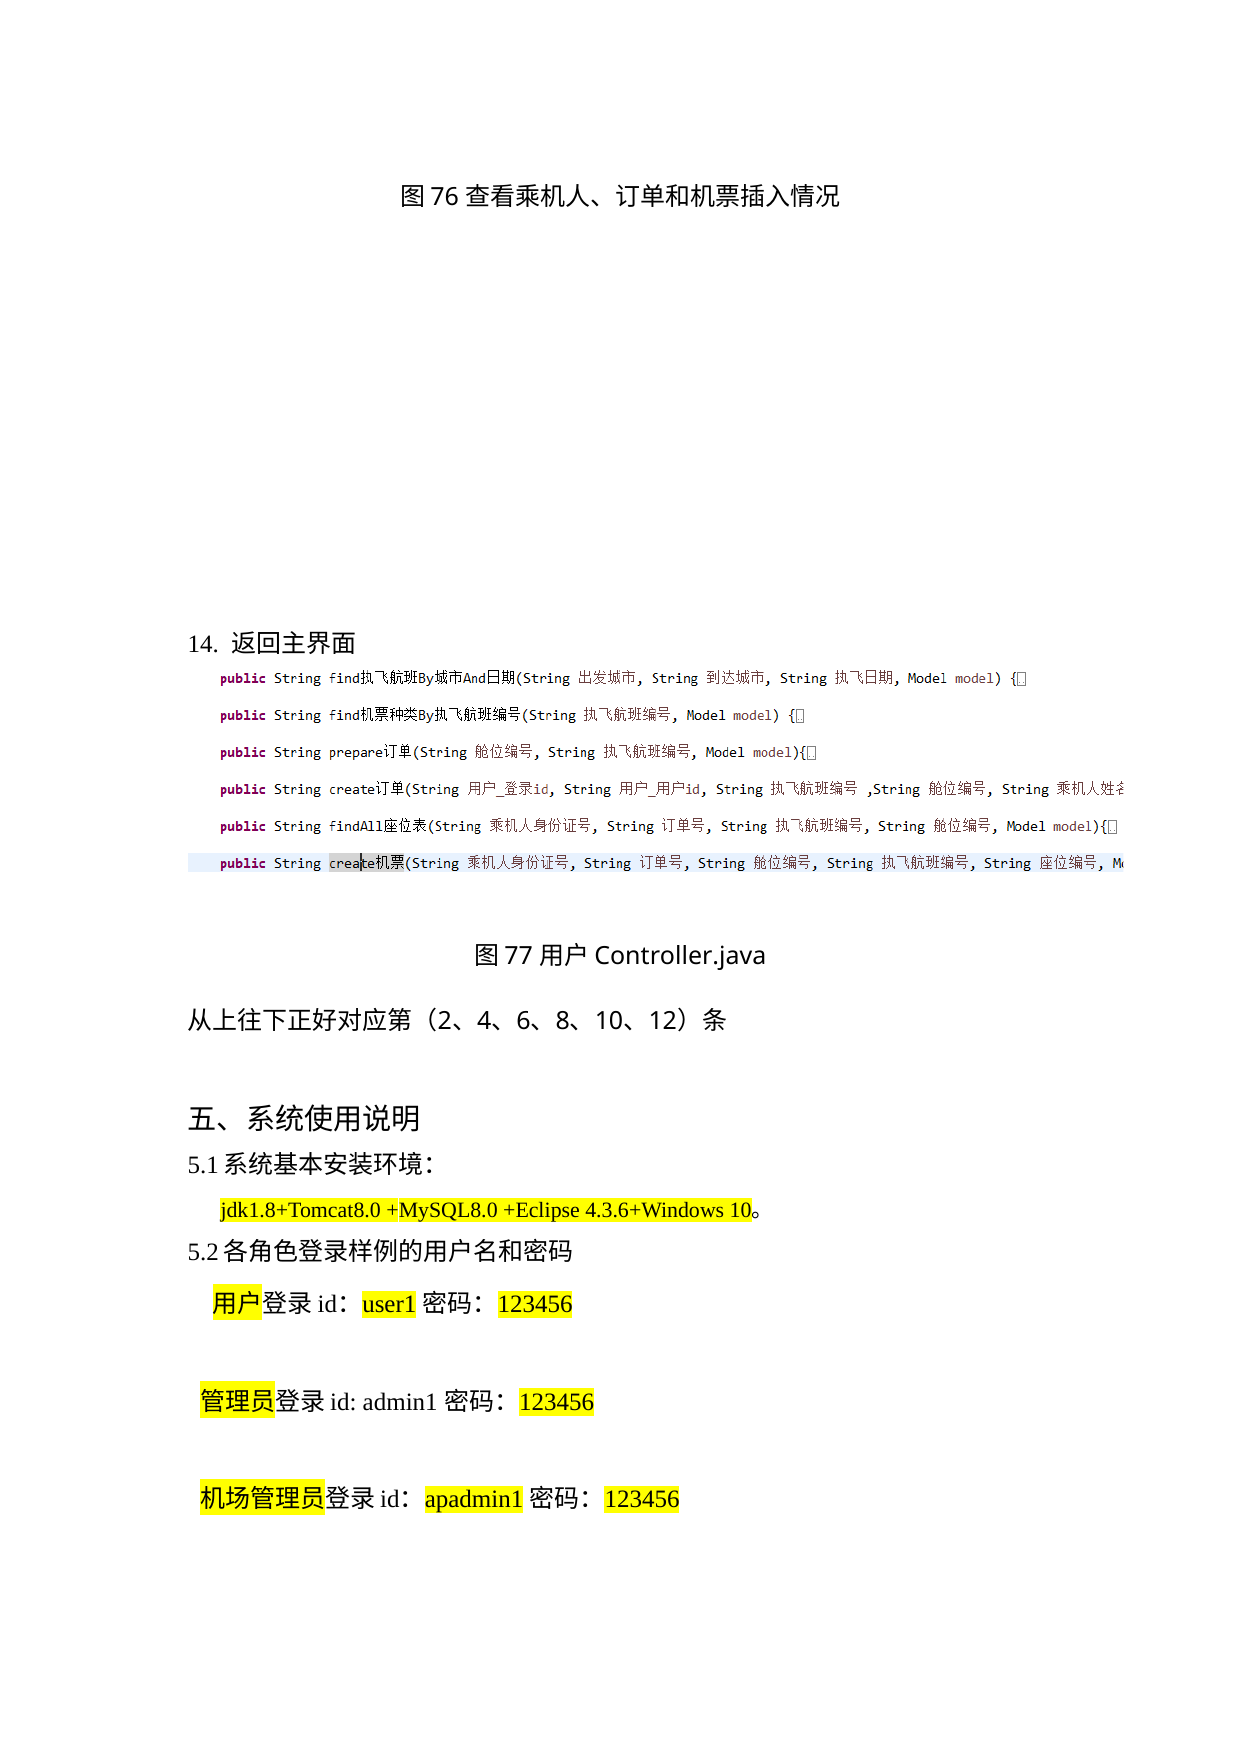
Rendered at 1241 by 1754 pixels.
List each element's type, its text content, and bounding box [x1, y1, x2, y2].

list 五、系统使用说明 [187, 1094, 1053, 1138]
text 从上往下正好对应第（2、4、6、8、10、12）条 [187, 986, 1053, 1051]
text 机场管理员登录id：apadmin1 密码：123456 [187, 1464, 1053, 1529]
text 管理员登录id: admin1 密码：123456 [187, 1367, 1053, 1432]
text 图77 用户Controller.java [187, 921, 1053, 986]
list 返回主界面 [187, 617, 1053, 660]
text 5.2各角色登录样例的用户名和密码 [187, 1226, 1053, 1269]
text 5.1系统基本安装环境： [187, 1138, 1053, 1182]
text jdk1.8+Tomcat8.0 +MySQL8.0 +Eclipse 4.3.6+Windows 10。 [187, 1182, 1053, 1226]
picture [187, 660, 1124, 889]
text 用户登录id：user1 密码：123456 [187, 1269, 1053, 1334]
text 图76 查看乘机人、订单和机票插入情况 [187, 162, 1053, 227]
